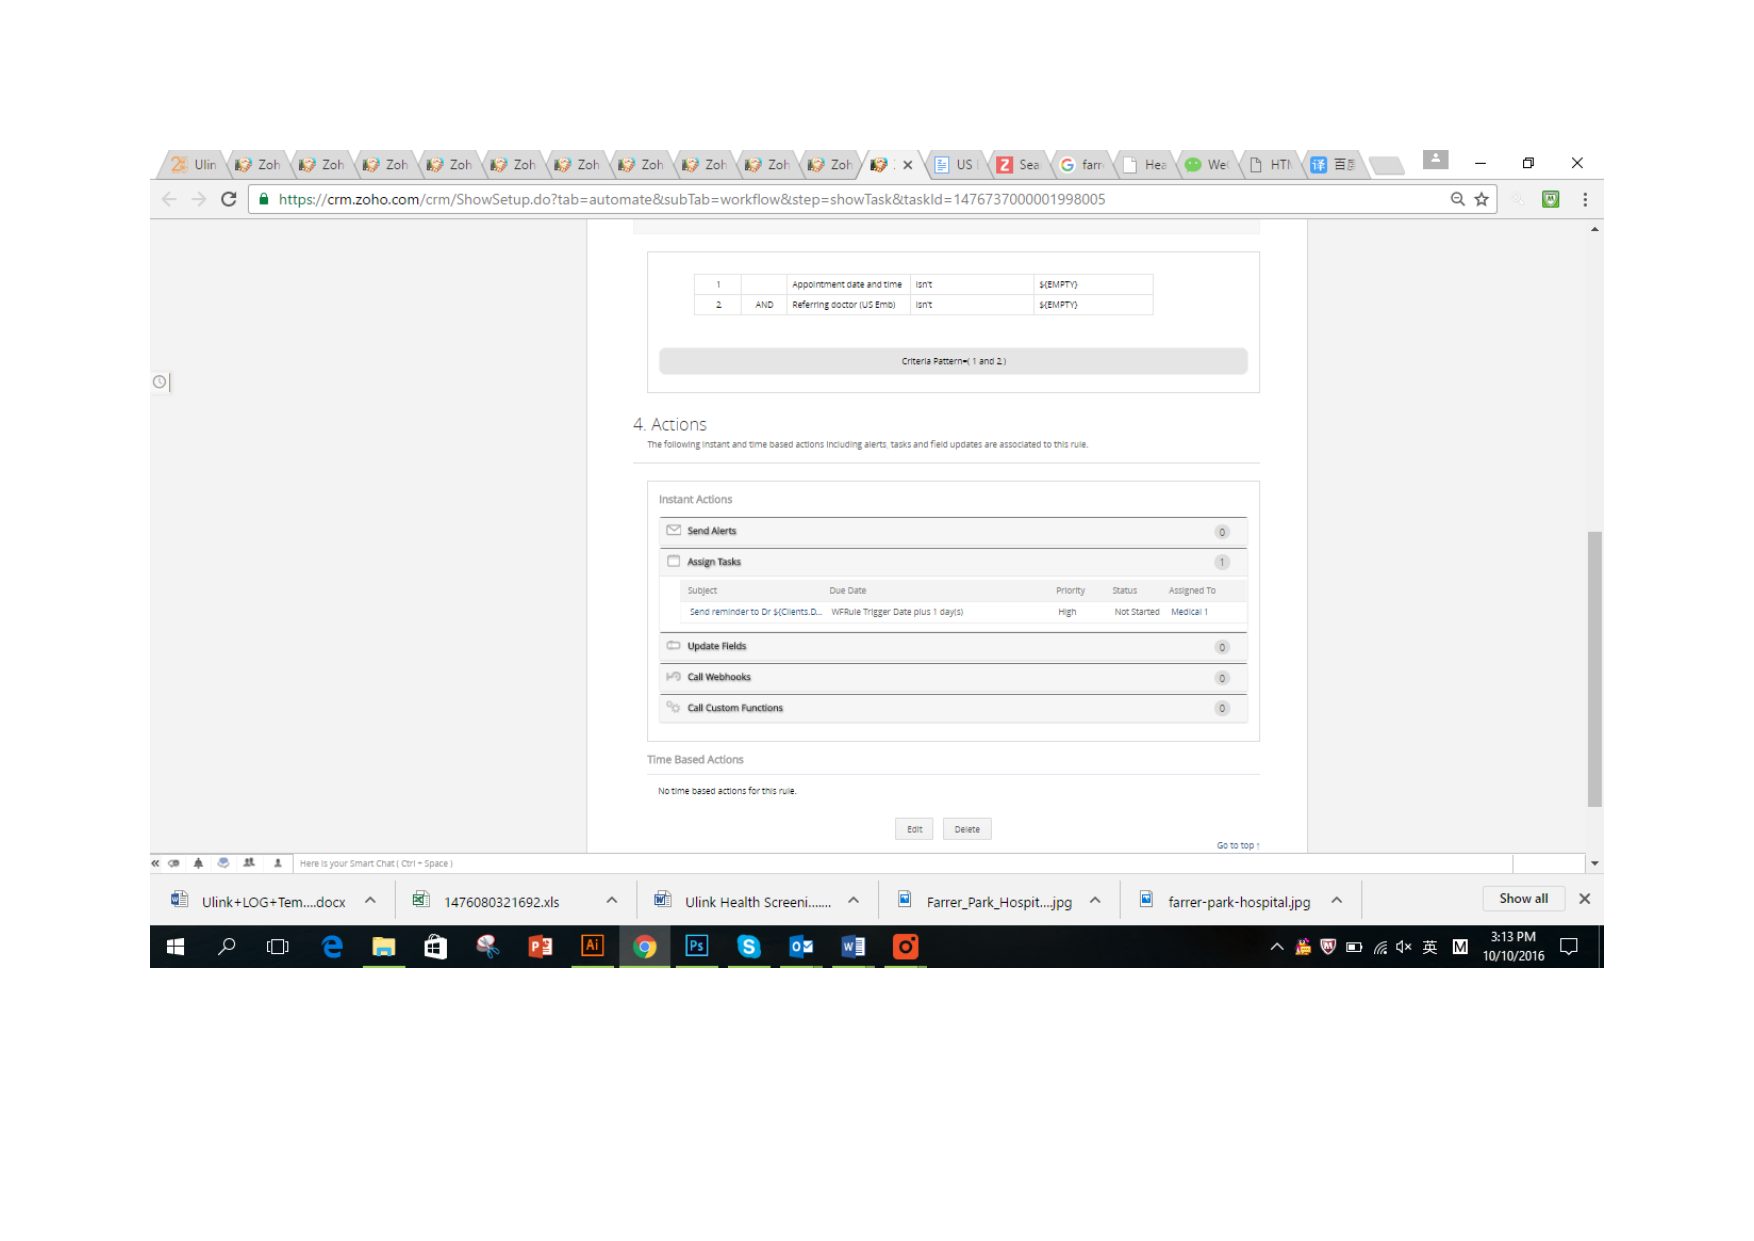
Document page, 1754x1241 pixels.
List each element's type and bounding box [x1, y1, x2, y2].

picture [150, 150, 1604, 968]
